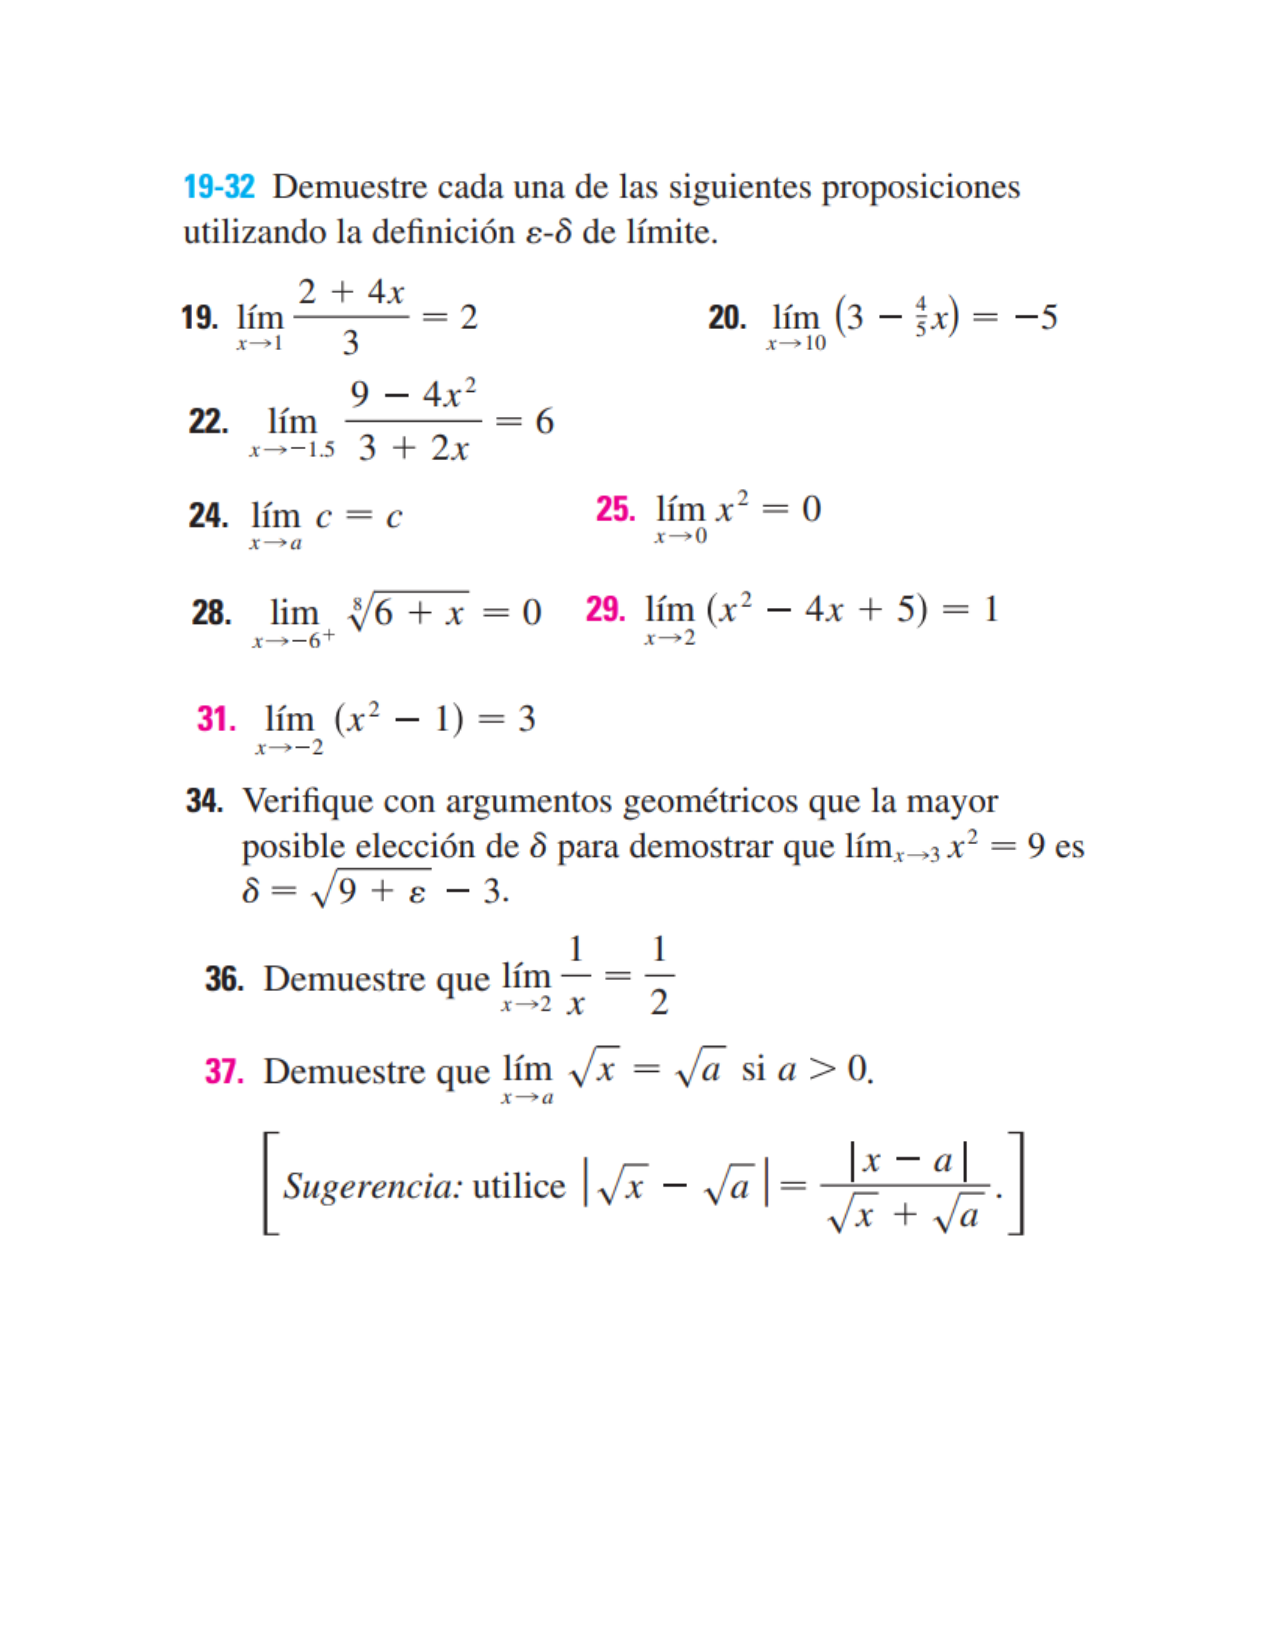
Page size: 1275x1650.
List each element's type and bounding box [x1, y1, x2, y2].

picture [177, 566, 1025, 667]
picture [177, 671, 571, 772]
picture [177, 369, 857, 562]
picture [177, 776, 1098, 921]
picture [177, 147, 1098, 365]
picture [177, 926, 1039, 1242]
